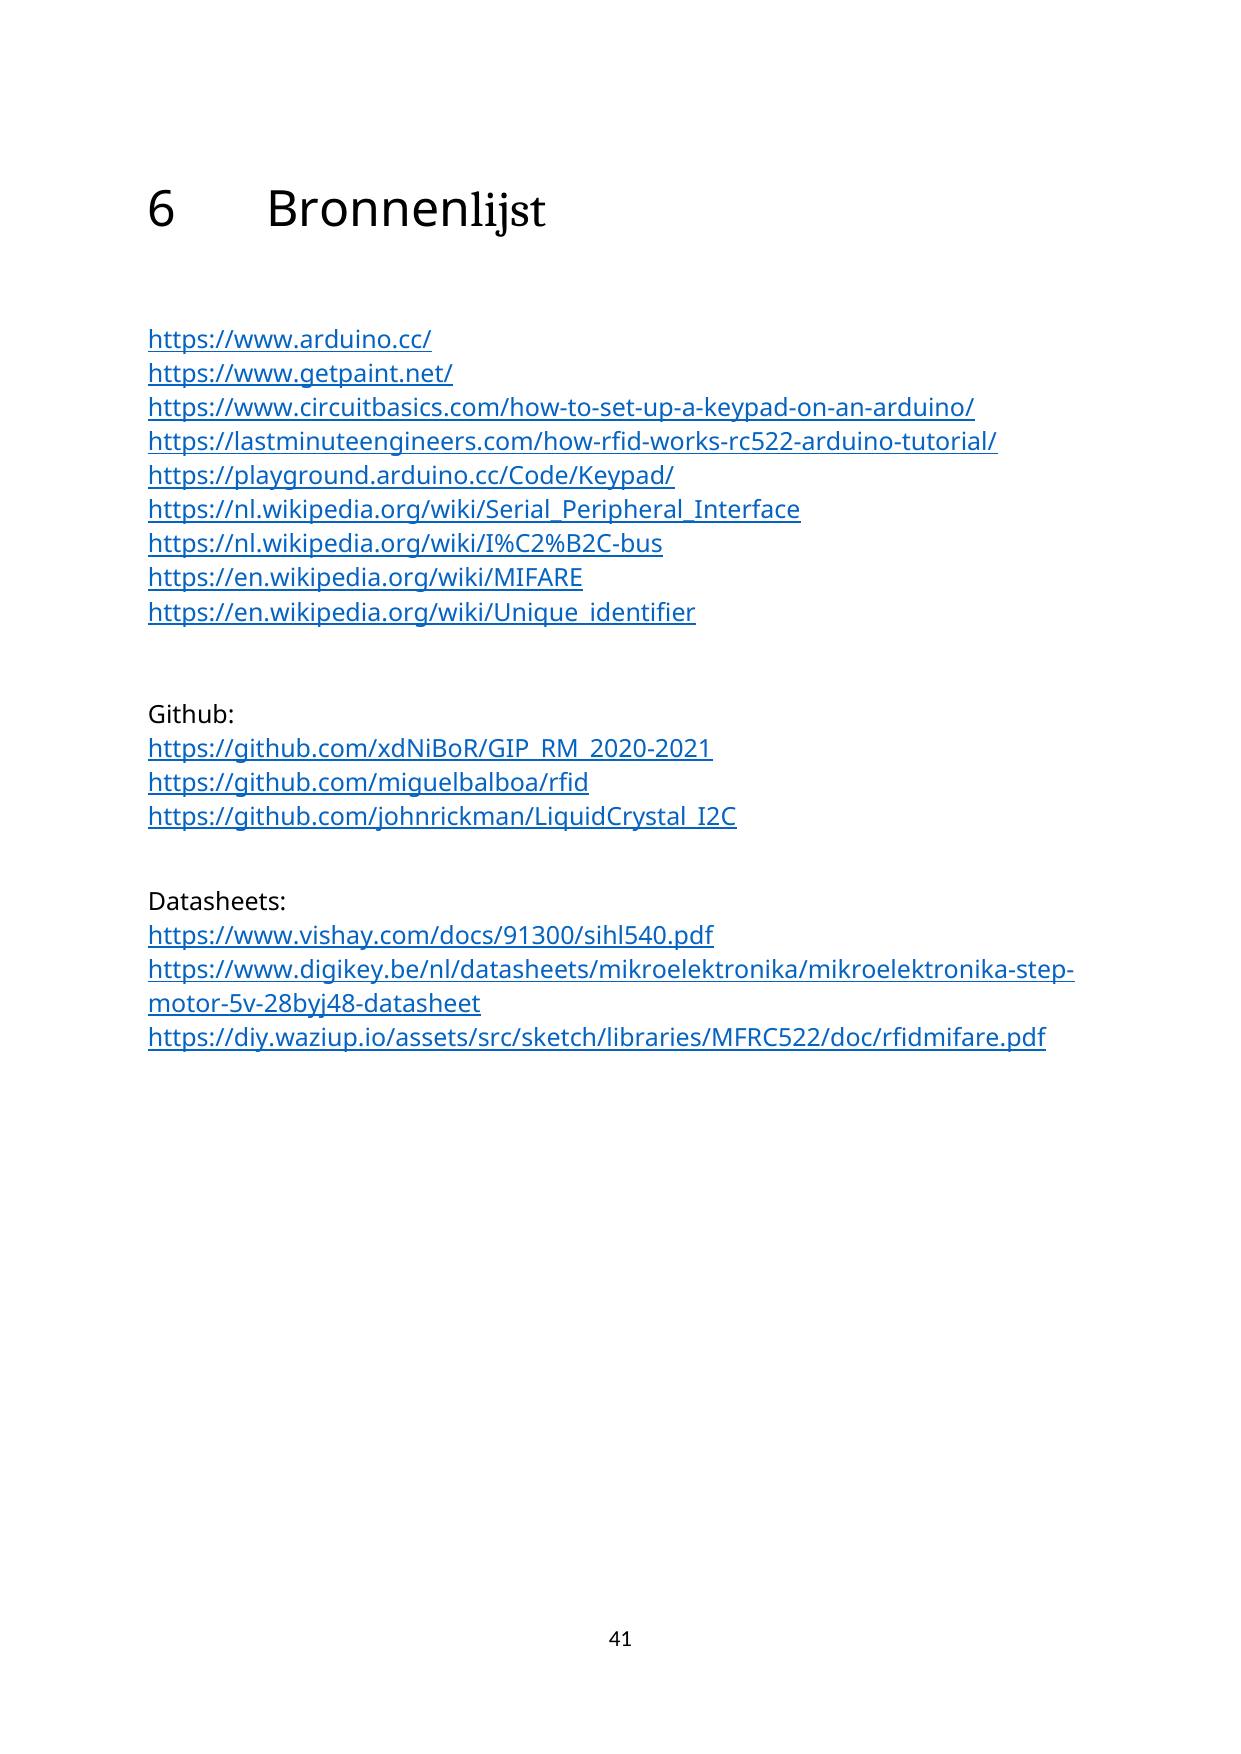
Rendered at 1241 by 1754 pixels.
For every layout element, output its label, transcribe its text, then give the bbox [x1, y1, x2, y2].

text https://nl.wikipedia.org/wiki/Serial_Peripheral_Interface [148, 492, 1093, 526]
text https://github.com/xdNiBoR/GIP_RM_2020-2021 [148, 730, 1093, 764]
text https://www.vishay.com/docs/91300/sihl540.pdf [148, 918, 1093, 952]
text https://playground.arduino.cc/Code/Keypad/ [148, 458, 1093, 492]
text https://www.arduino.cc/ [148, 322, 1093, 356]
text https://en.wikipedia.org/wiki/Unique_identifier [148, 594, 1093, 628]
text https://www.circuitbasics.com/how-to-set-up-a-keypad-on-an-arduino/ [148, 390, 1093, 424]
text Datasheets: [148, 883, 1093, 918]
text https://en.wikipedia.org/wiki/MIFARE [148, 560, 1093, 594]
text https://nl.wikipedia.org/wiki/I%C2%B2C-bus [148, 526, 1093, 560]
text Github: [148, 696, 1093, 730]
text https://www.getpaint.net/ [148, 356, 1093, 390]
text https://github.com/johnrickman/LiquidCrystal_I2C [148, 798, 1093, 832]
text https://lastminuteengineers.com/how-rfid-works-rc522-arduino-tutorial/ [148, 424, 1093, 458]
text https://www.digikey.be/nl/datasheets/mikroelektronika/mikroelektronika-step-motor-5v-28byj48-datasheet [148, 952, 1093, 1020]
subtitle Bronnenlijst [148, 173, 1093, 241]
text https://github.com/miguelbalboa/rfid [148, 764, 1093, 798]
text https://diy.waziup.io/assets/src/sketch/libraries/MFRC522/doc/rfidmifare.pdf [148, 1020, 1093, 1054]
